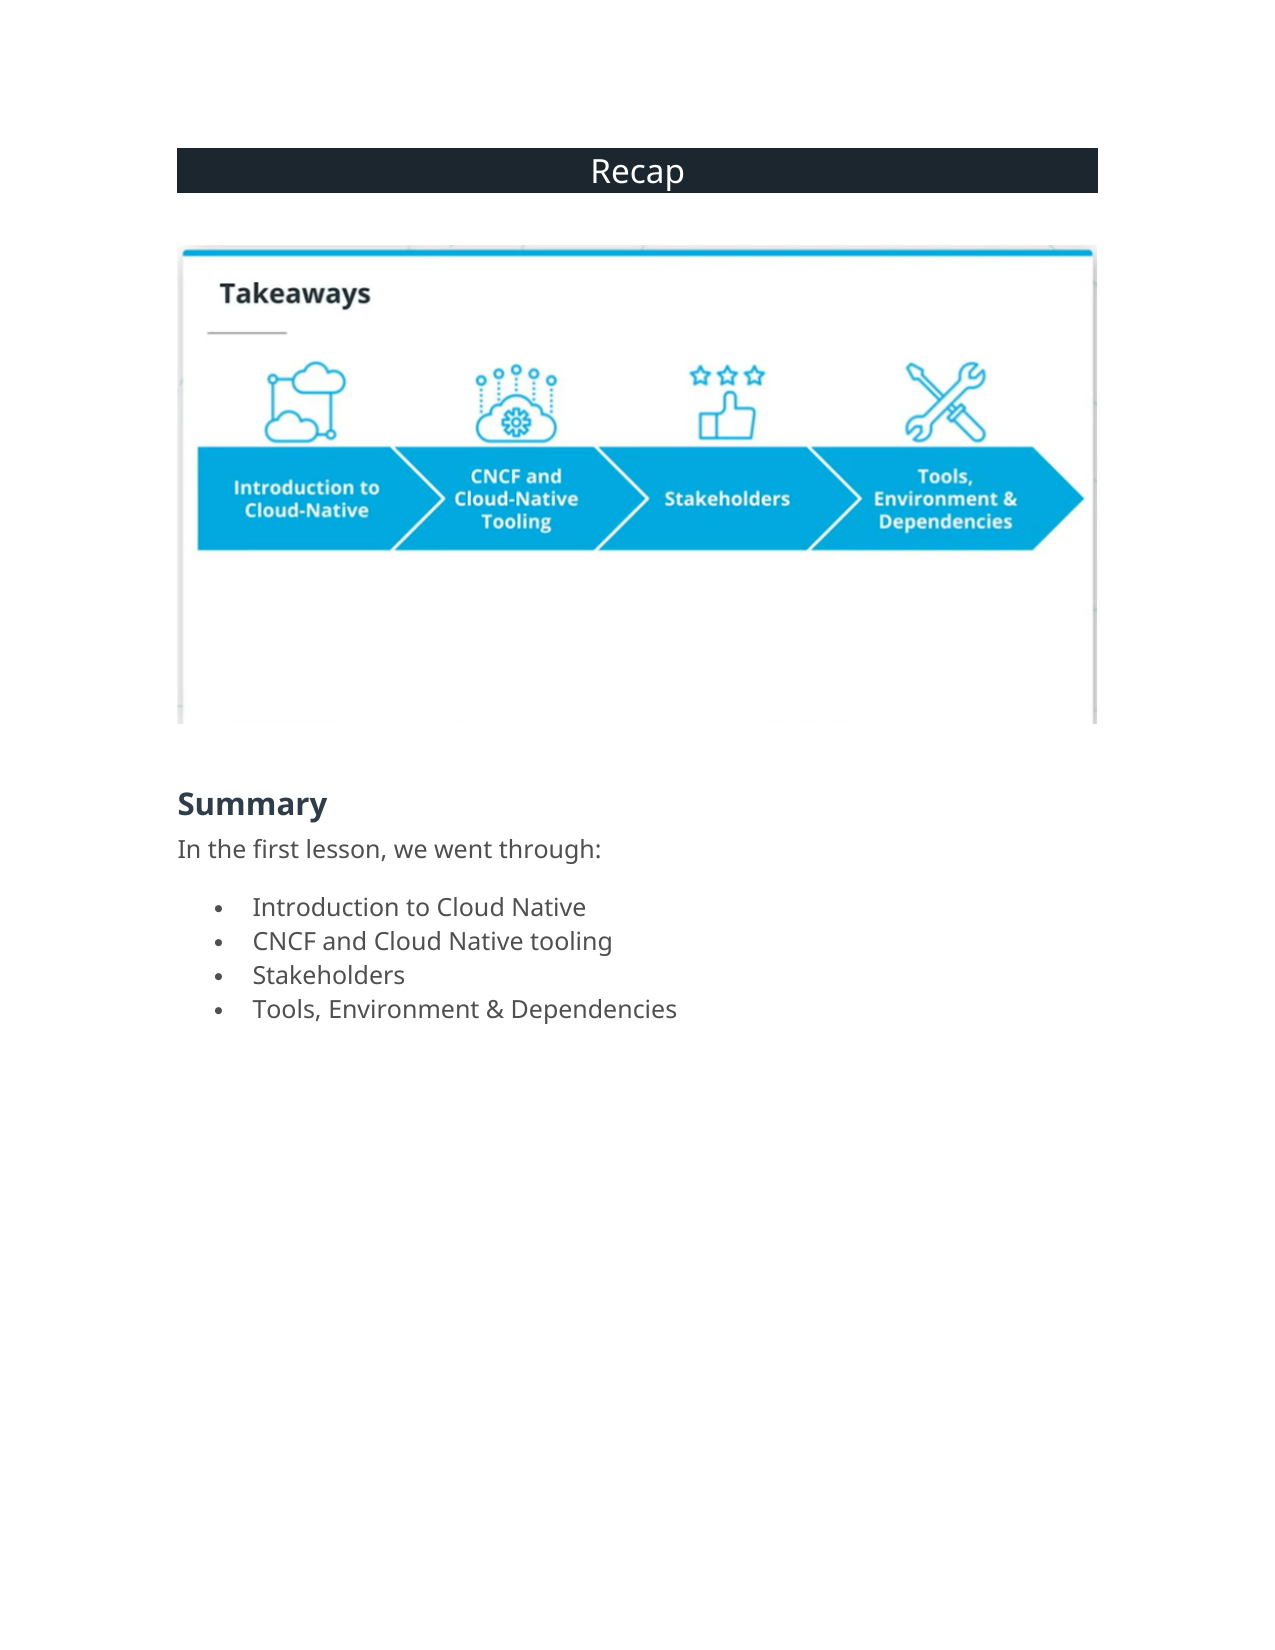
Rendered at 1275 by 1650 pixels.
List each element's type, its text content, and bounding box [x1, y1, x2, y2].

list CNCF and Cloud Native tooling [215, 924, 1098, 958]
text Summary [177, 782, 1098, 824]
list Tools, Environment & Dependencies [215, 992, 1098, 1026]
subtitle Recap [177, 148, 1098, 193]
list Stakeholders [215, 958, 1098, 992]
picture [177, 245, 1098, 724]
text In the first lesson, we went through: [177, 832, 1098, 866]
list Introduction to Cloud Native [215, 890, 1098, 924]
